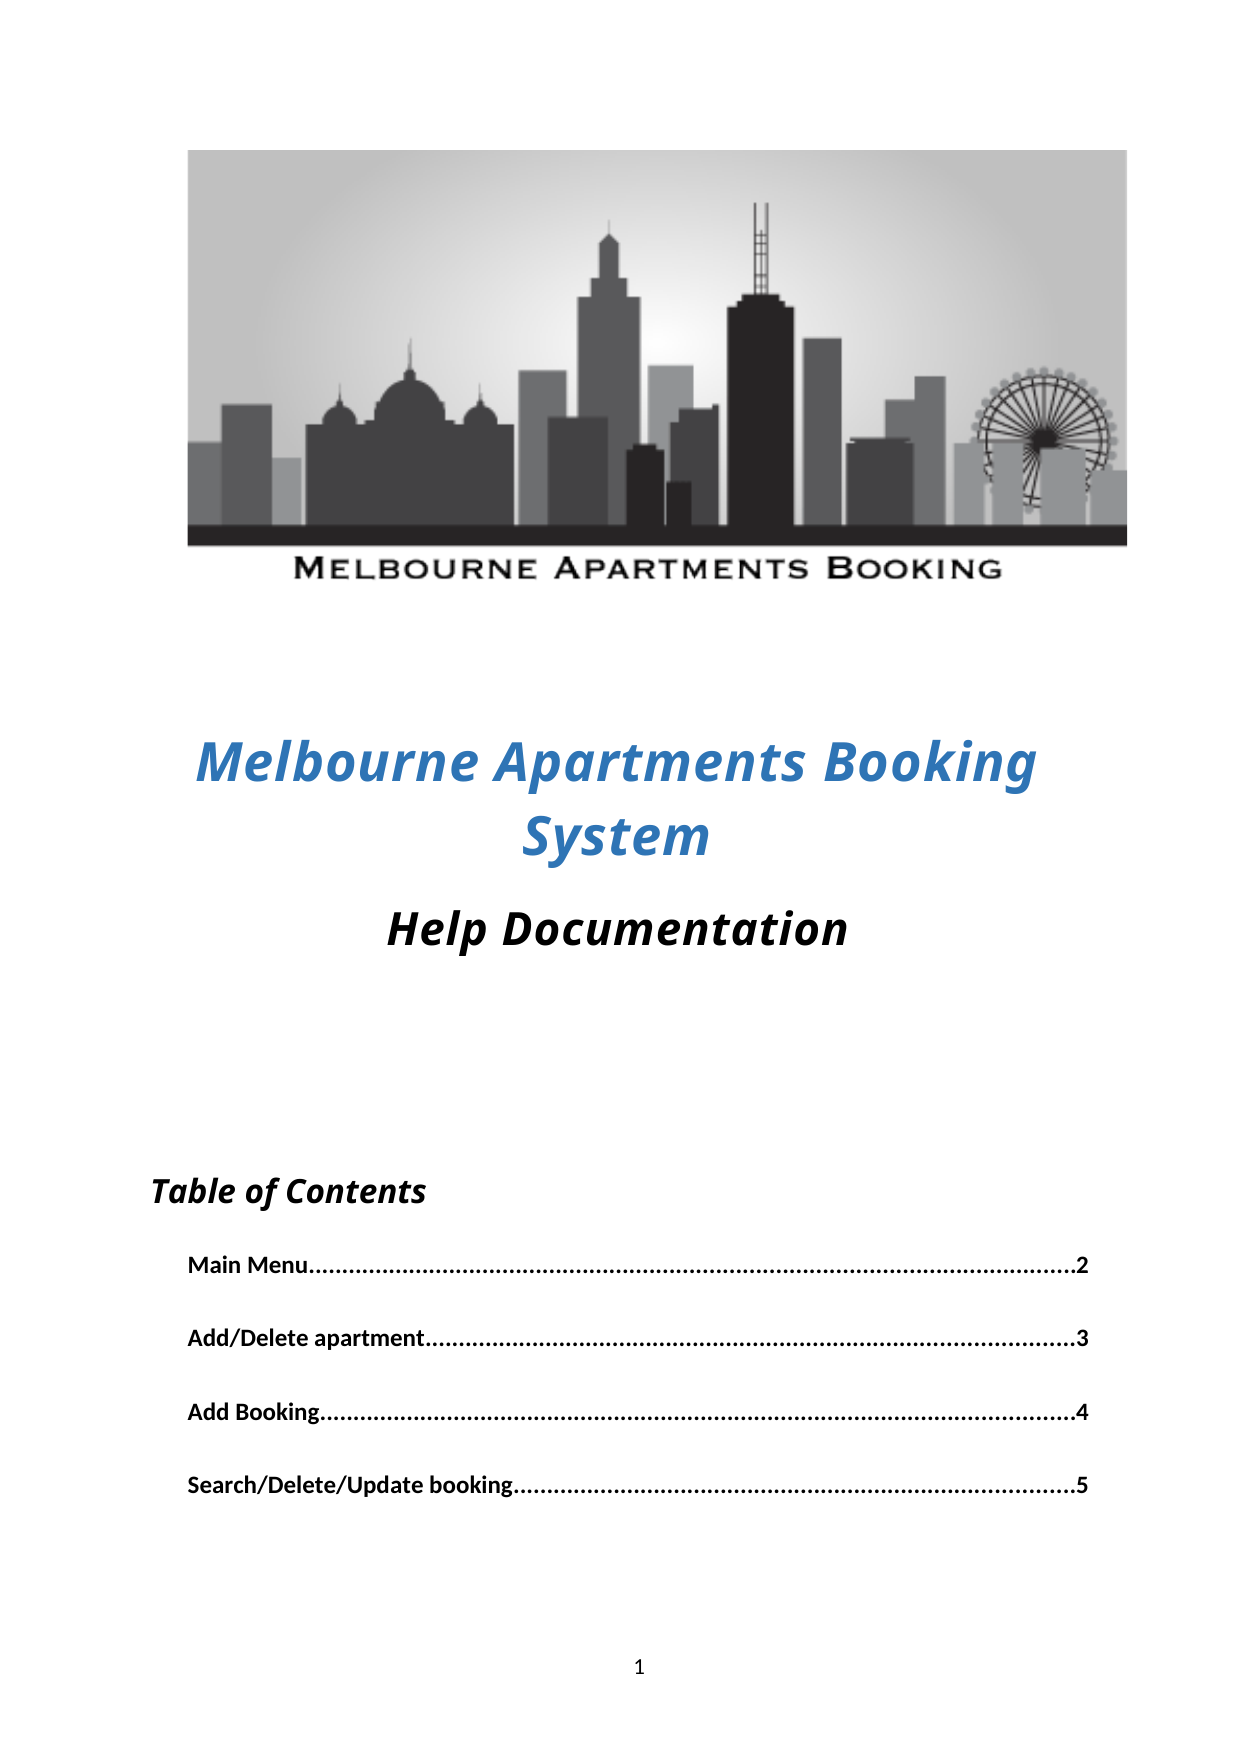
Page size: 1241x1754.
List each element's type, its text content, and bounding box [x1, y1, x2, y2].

title Help Documentation [150, 896, 1090, 958]
picture [187, 150, 1128, 590]
title Melbourne Apartments Booking System [150, 724, 1090, 871]
